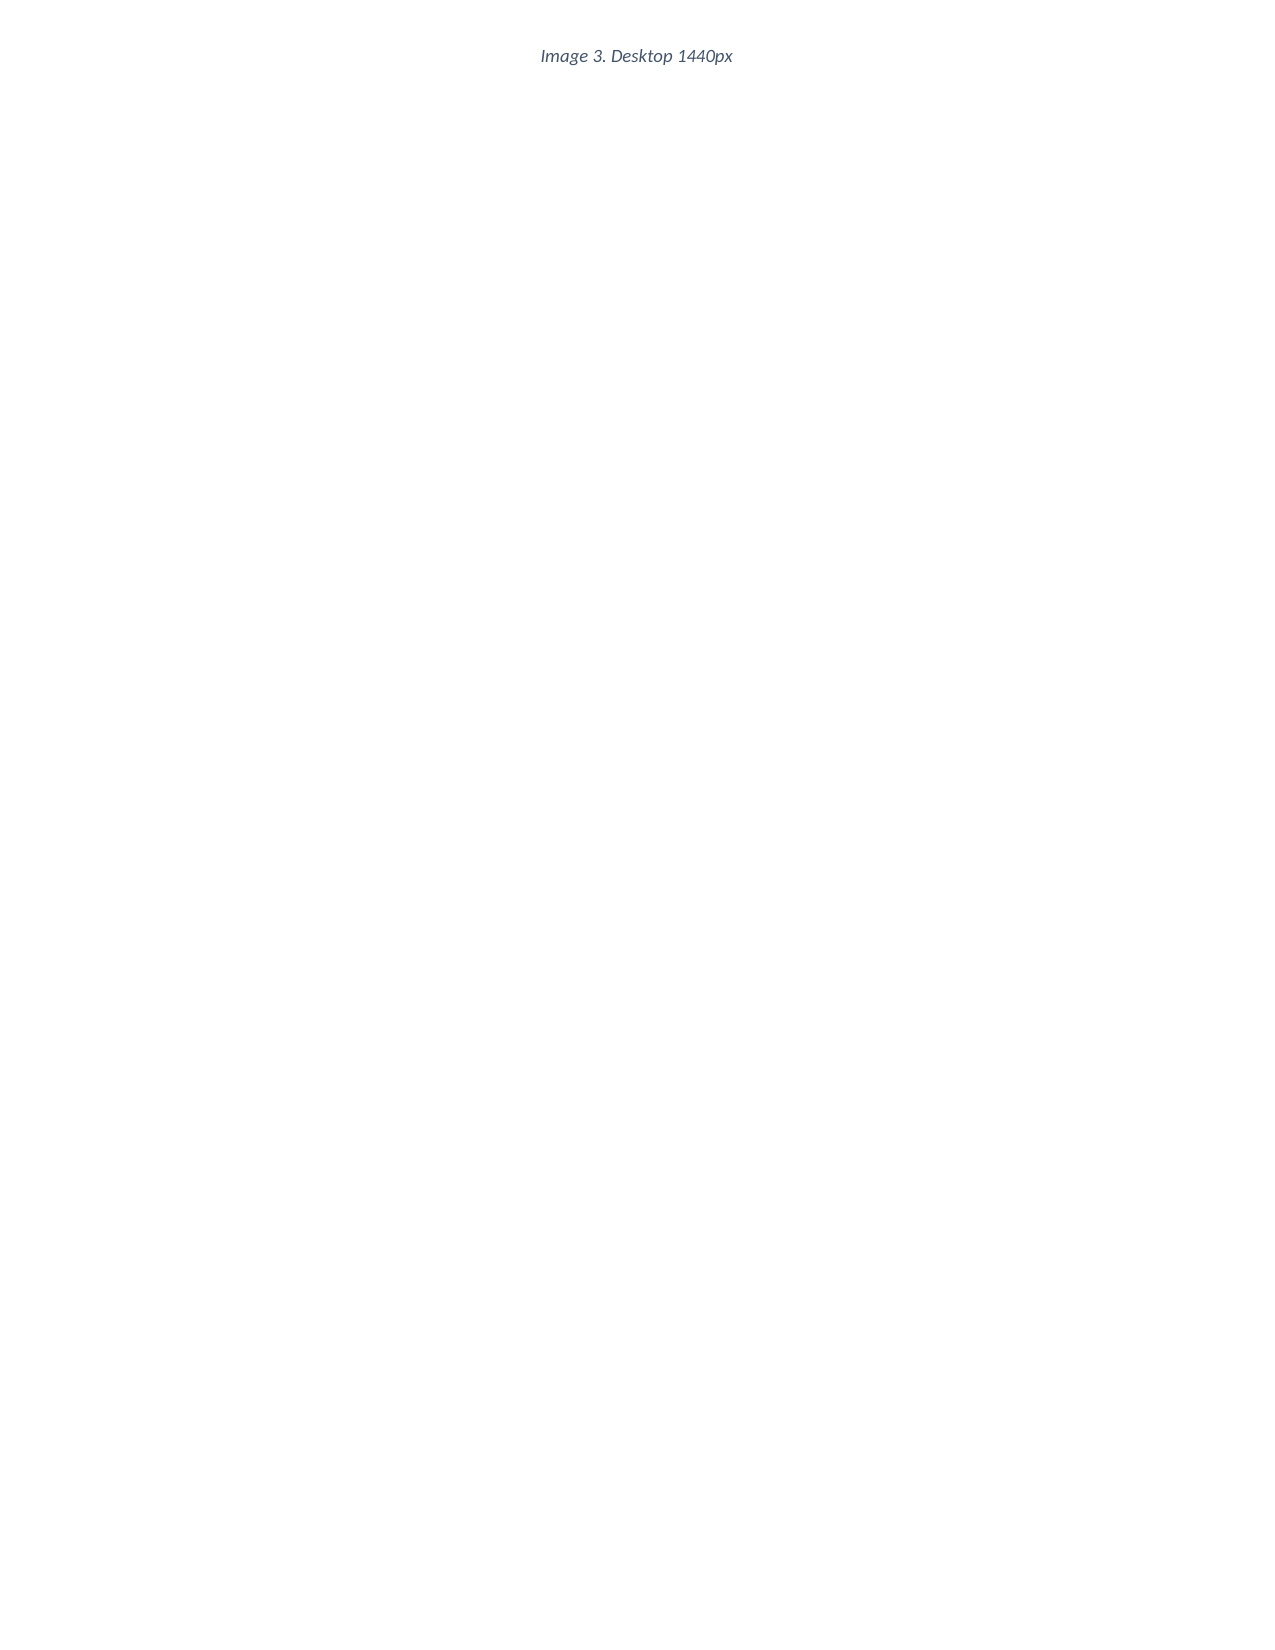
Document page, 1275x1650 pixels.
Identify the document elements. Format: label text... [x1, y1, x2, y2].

text Image 3. Desktop 1440px [150, 44, 1125, 67]
